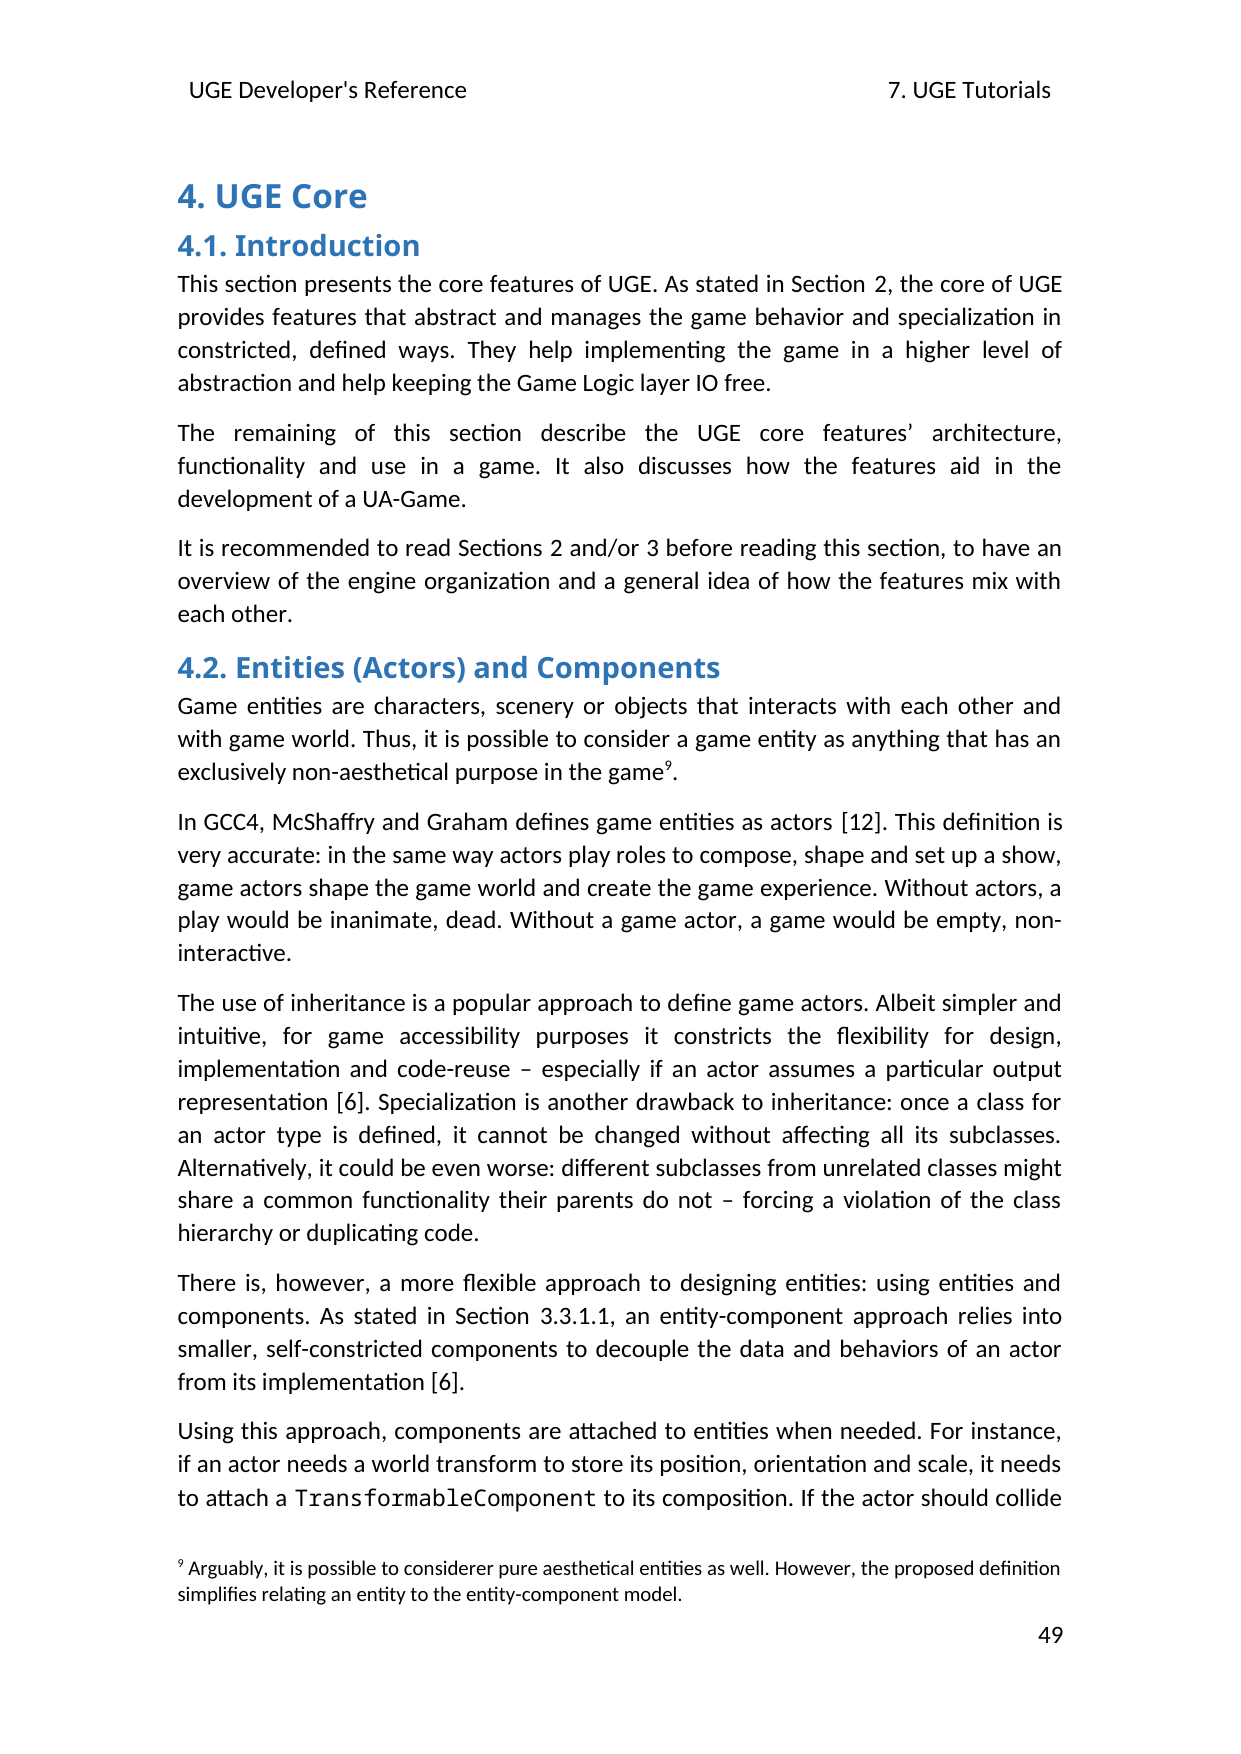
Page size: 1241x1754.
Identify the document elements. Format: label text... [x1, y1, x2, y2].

subtitle Introduction [177, 226, 1063, 265]
text This section presents the core features of UGE. As stated in Section 2, the core of UGE provides features that abstract and manages the game behavior and specialization in constricted, defined ways. They help implementing the game in a higher level of abstraction and help keeping the Game Logic layer IO free. [177, 268, 1063, 398]
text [177, 1416, 1063, 1513]
text It is recommended to read Sections 2 and/or 3 before reading this section, to have an overview of the engine organization and a general idea of how the features mix with each other. [177, 532, 1063, 629]
text There is, however, a more flexible approach to designing entities: using entities and components. As stated in Section 3.3.1.1, an entity-component approach relies into smaller, self-constricted components to decouple the data and behaviors of an actor from its implementation [6]. [177, 1267, 1063, 1396]
subtitle Entities (Actors) and Components [177, 648, 1063, 687]
text The use of inheritance is a popular approach to define game actors. Albeit simpler and intuitive, for game accessibility purposes it constricts the flexibility for design, implementation and code-reuse – especially if an actor assumes a particular output representation [6]. Specialization is another drawback to inheritance: once a class for an actor type is defined, it cannot be changed without affecting all its subclasses. Alternatively, it could be even worse: different subclasses from unrelated classes might share a common functionality their parents do not – forcing a violation of the class hierarchy or duplicating code. [177, 987, 1063, 1248]
text In GCC4, McShaffry and Graham defines game entities as actors [12]. This definition is very accurate: in the same way actors play roles to compose, shape and set up a show, game actors shape the game world and create the game experience. Without actors, a play would be inanimate, dead. Without a game actor, a game would be empty, non-interactive. [177, 806, 1063, 968]
text Game entities are characters, scenery or objects that interacts with each other and with game world. Thus, it is possible to consider a game entity as anything that has an exclusively non-aesthetical purpose in the game. [177, 691, 1063, 787]
subtitle UGE Core [177, 173, 1063, 218]
text The remaining of this section describe the UGE core features’ architecture, functionality and use in a game. It also discusses how the features aid in the development of a UA-Game. [177, 417, 1063, 513]
